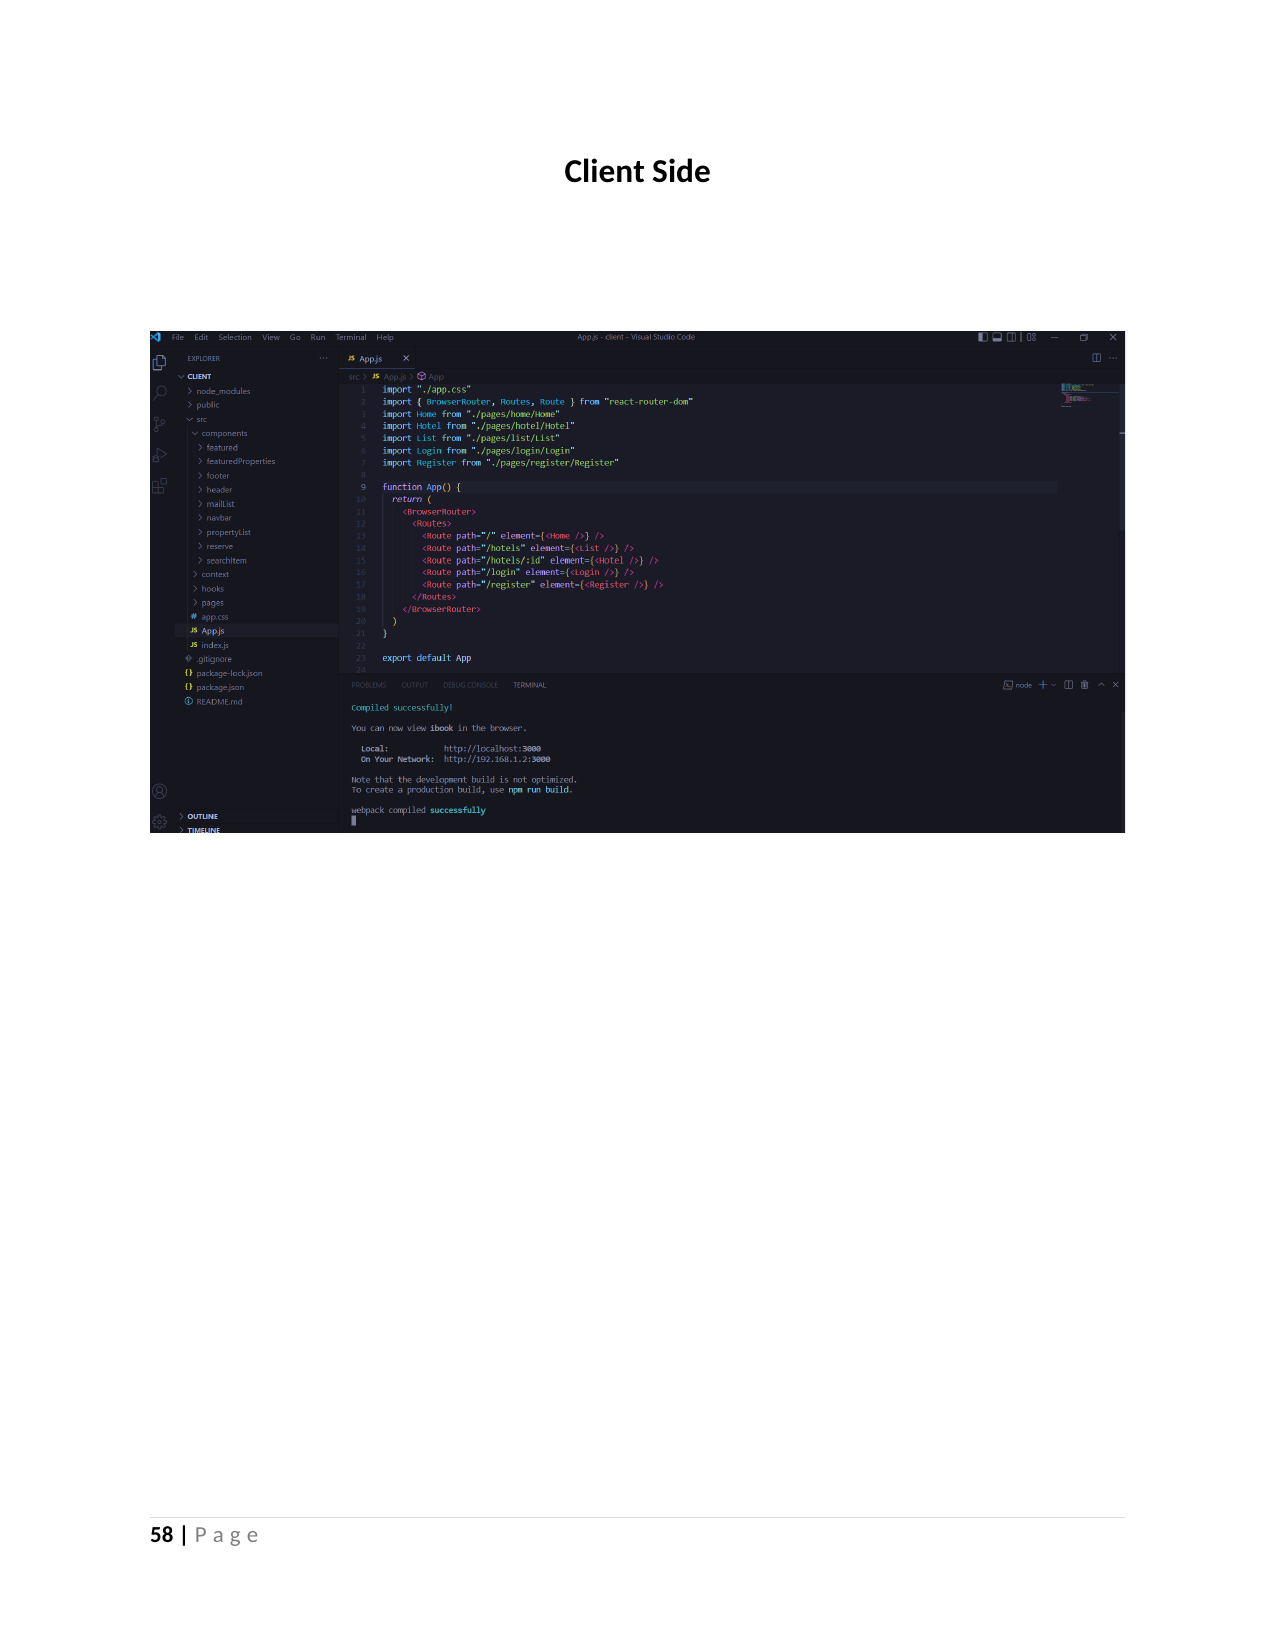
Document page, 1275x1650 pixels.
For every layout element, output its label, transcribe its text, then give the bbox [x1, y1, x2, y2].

picture [150, 331, 1125, 833]
text Client Side [150, 150, 1125, 191]
